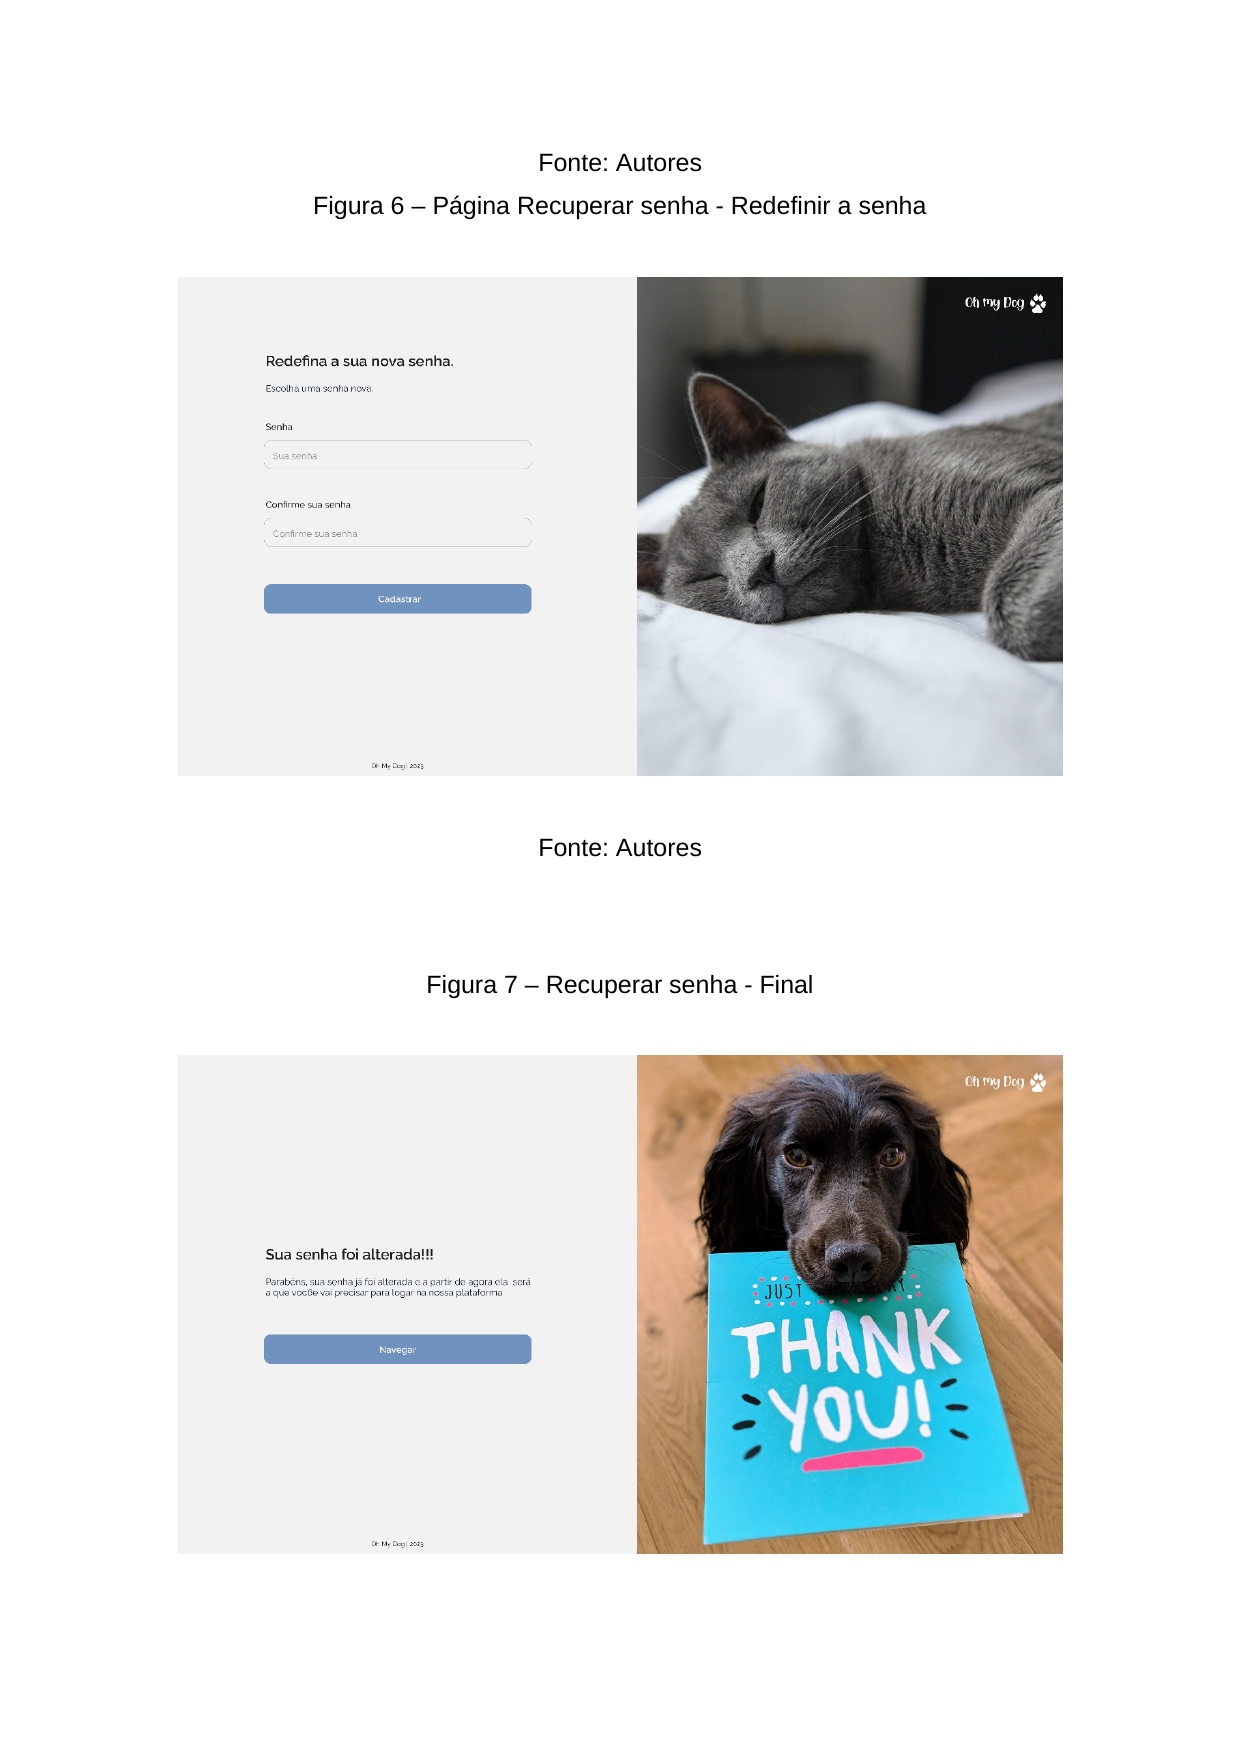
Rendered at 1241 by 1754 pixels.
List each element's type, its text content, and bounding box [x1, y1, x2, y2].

picture [177, 277, 1063, 776]
text Fonte: Autores [177, 833, 1063, 861]
picture [177, 1055, 1063, 1554]
text Figura 7 – Recuperar senha - Final [177, 969, 1063, 998]
text Fonte: Autores [177, 148, 1063, 176]
text Figura 6 – Página Recuperar senha - Redefinir a senha [177, 191, 1063, 219]
